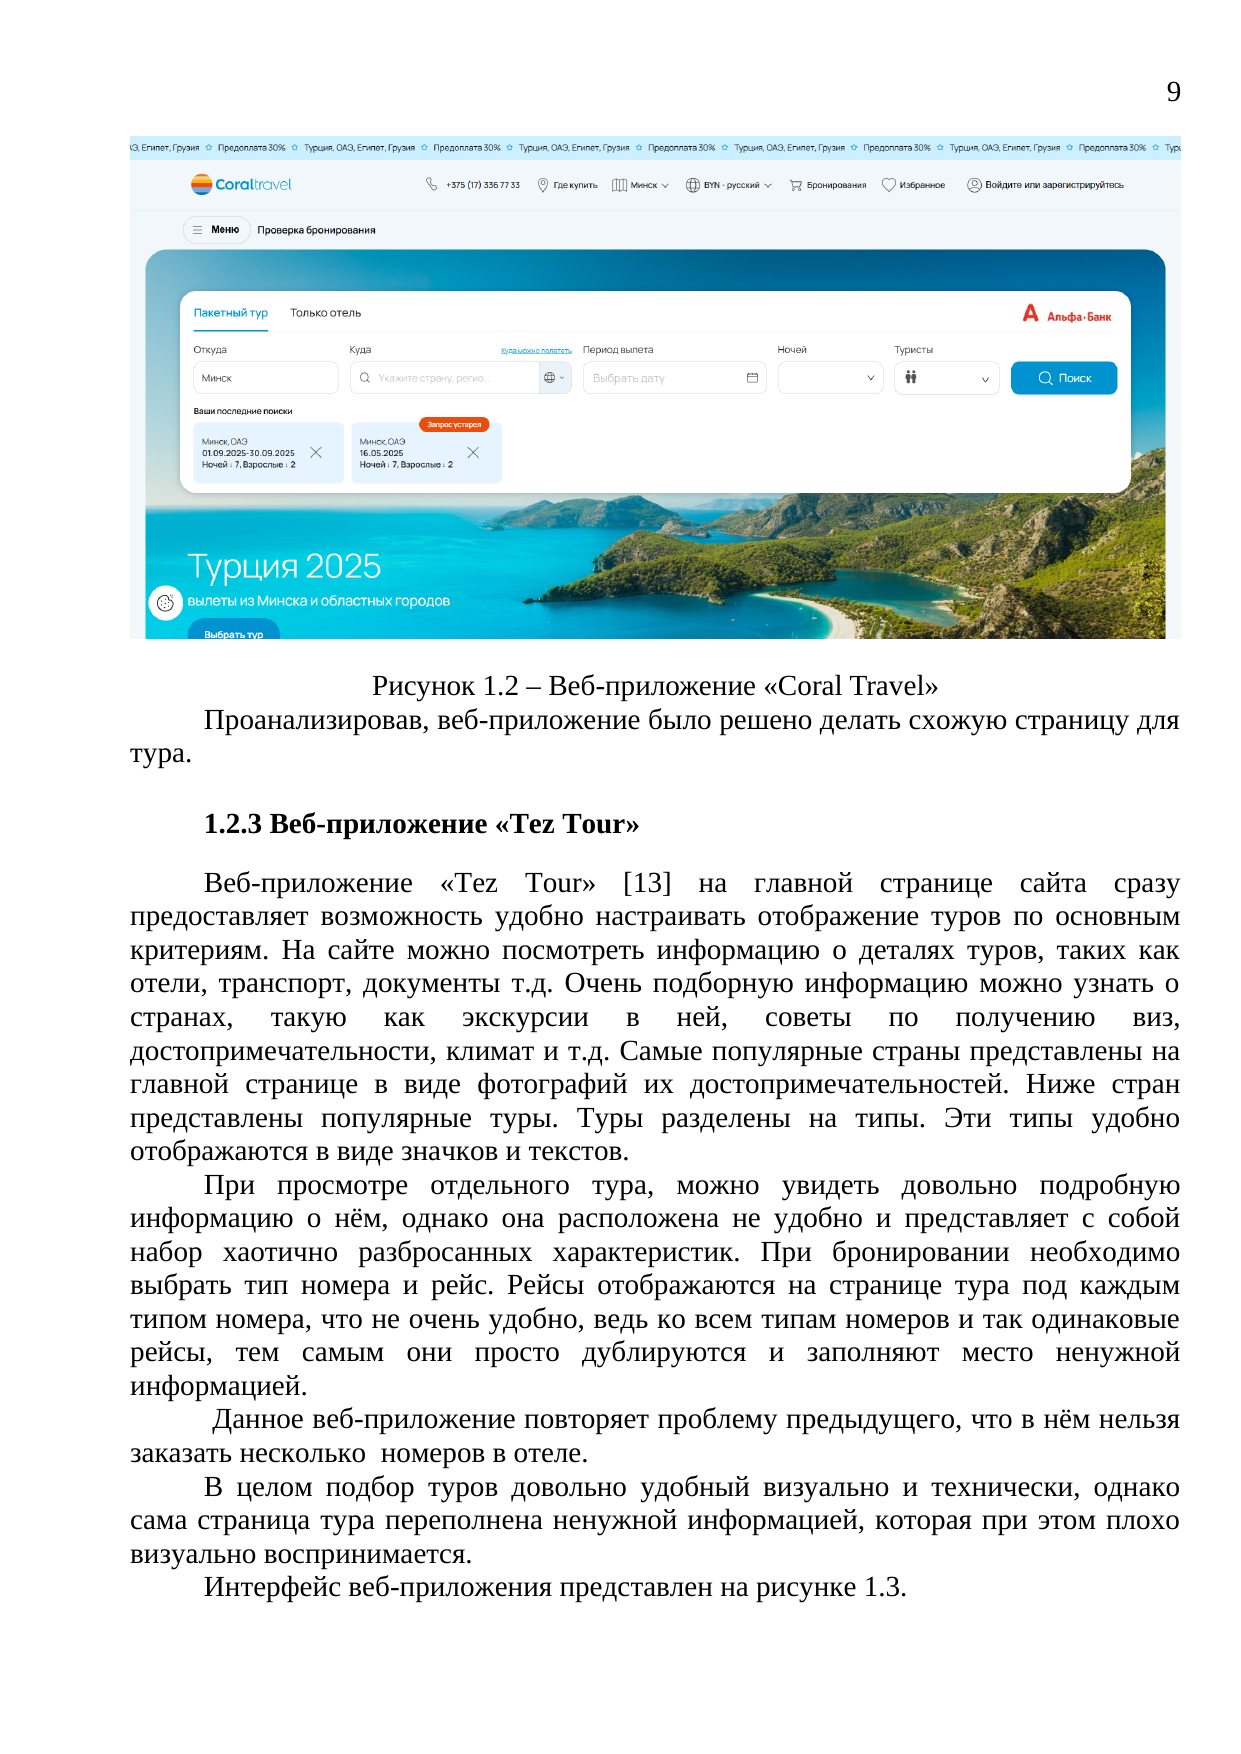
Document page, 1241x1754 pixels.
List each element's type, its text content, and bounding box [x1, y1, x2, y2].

text При просмотре отдельного тура, можно увидеть довольно подробную информацию о нём, однако она расположена не удобно и представляет с собой набор хаотично разбросанных характеристик. При бронировании необходимо выбрать тип номера и рейс. Рейсы отображаются на странице тура под каждым типом номера, что не очень удобно, ведь ко всем типам номеров и так одинаковые рейсы, тем самым они просто дублируются и заполняют место ненужной информацией. [130, 1167, 1181, 1402]
text Интерфейс веб-приложения представлен на рисунке 1.3. [130, 1569, 1181, 1603]
picture [129, 136, 1182, 639]
text В целом подбор туров довольно удобный визуально и технически, однако сама страница тура переполнена ненужной информацией, которая при этом плохо визуально воспринимается. [130, 1469, 1181, 1569]
text Рисунок 1.2 – Веб-приложение «Coral Travel» [130, 668, 1181, 702]
text Веб-приложение «Tez Tour» [204, 806, 1181, 840]
text Веб-приложение «Tez Tour» [13] на главной странице сайта сразу предоставляет возможность удобно настраивать отображение туров по основным критериям. На сайте можно посмотреть информацию о деталях туров, таких как отели, транспорт, документы т.д. Очень подборную информацию можно узнать о странах, такую как экскурсии в ней, советы по получению виз, достопримечательности, климат и т.д. Самые популярные страны представлены на главной странице в виде фотографий их достопримечательностей. Ниже стран представлены популярные туры. Туры разделены на типы. Эти типы удобно отображаются в виде значков и текстов. [130, 865, 1181, 1167]
text Данное веб-приложение повторяет проблему предыдущего, что в нём нельзя заказать несколько номеров в отеле. [130, 1402, 1181, 1469]
text Проанализировав, веб-приложение было решено делать схожую страницу для тура. [130, 702, 1181, 769]
